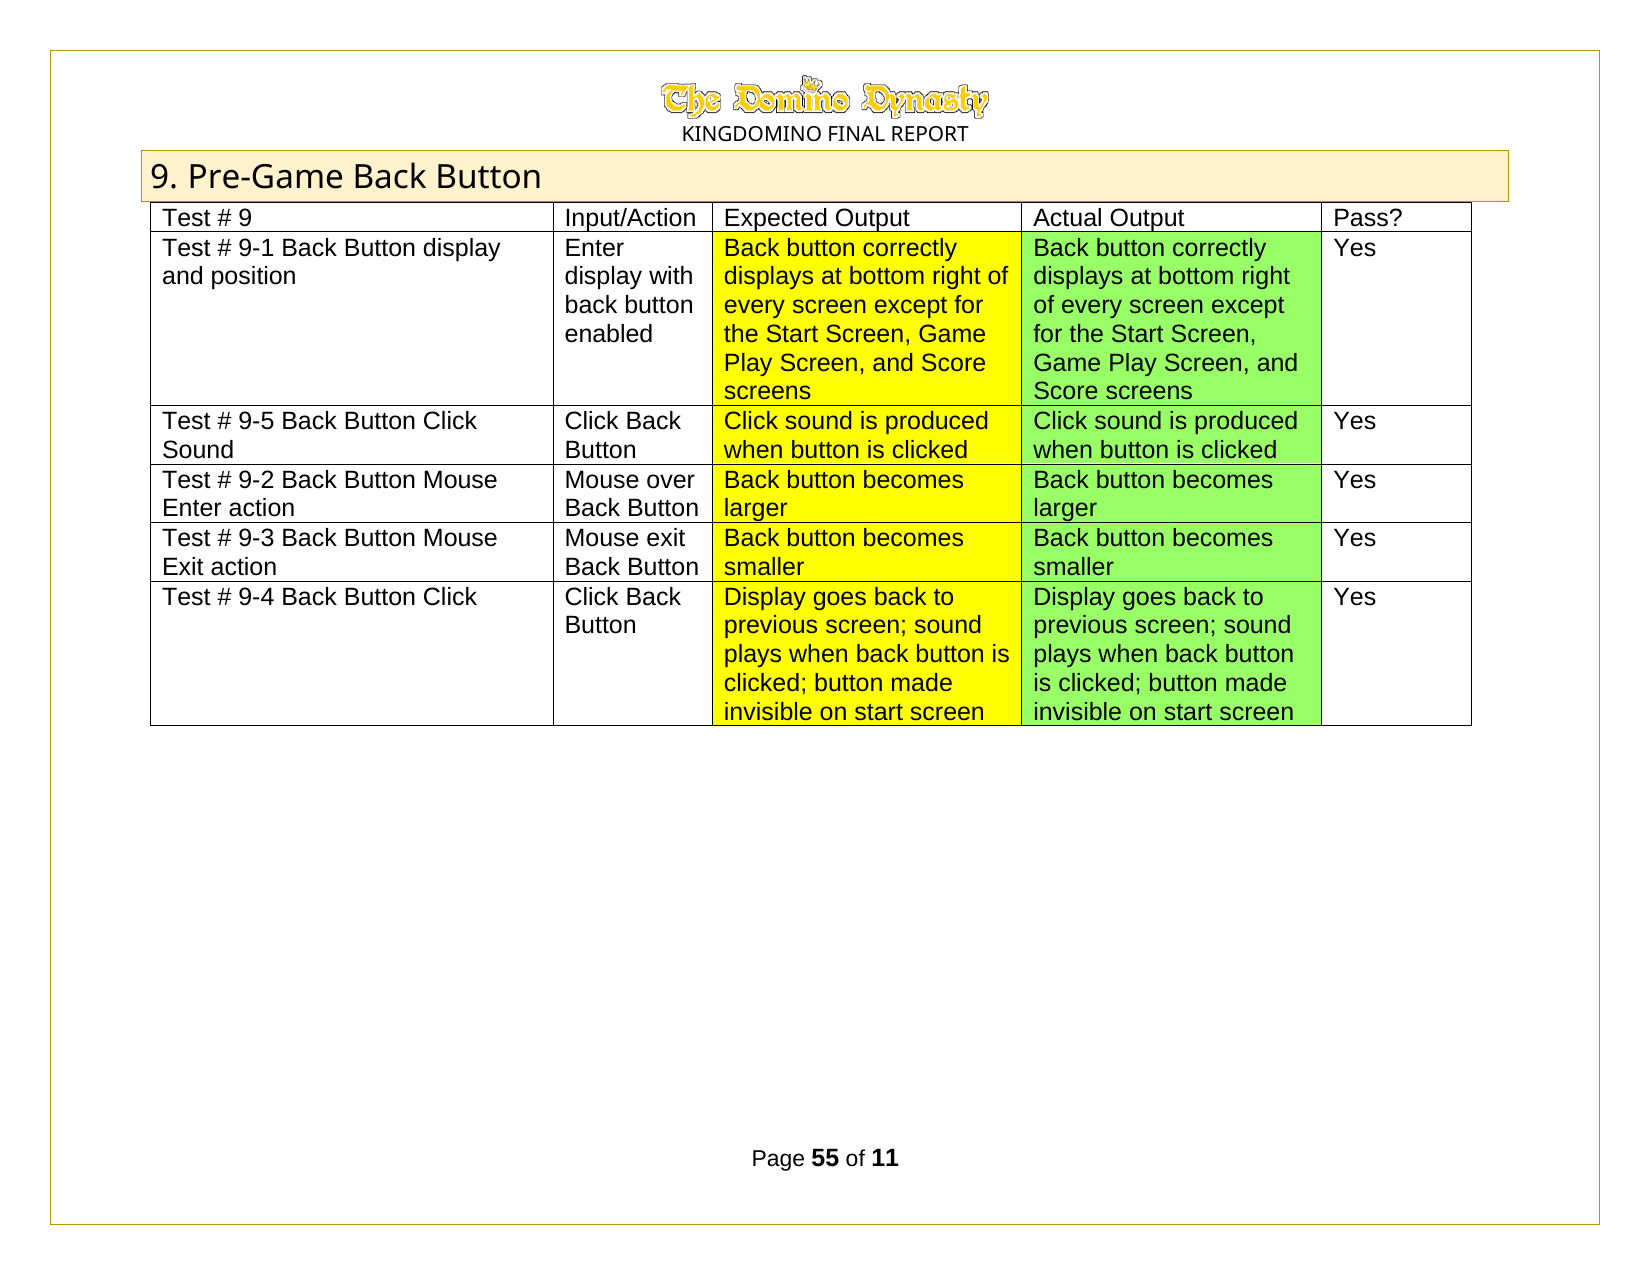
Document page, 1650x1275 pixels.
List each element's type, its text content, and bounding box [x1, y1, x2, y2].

table_cell Test # 9-2 Back Button Mouse Enter action [151, 465, 553, 522]
table_header Actual Output [1022, 203, 1321, 231]
table_cell Back button becomes larger [1022, 465, 1321, 522]
table_cell Enter display with back button enabled [554, 232, 712, 405]
table_header Test # 9 [151, 203, 553, 231]
table_cell Test # 9-3 Back Button Mouse Exit action [151, 523, 553, 581]
table_header Input/Action [554, 203, 712, 231]
table_cell Test # 9-4 Back Button Click [151, 582, 553, 725]
table_header Pass? [1322, 203, 1471, 231]
table_cell Click Back Button [554, 406, 712, 463]
table_cell Yes [1322, 582, 1471, 725]
table_cell Display goes back to previous screen; sound plays when back button is clicked; button made invisible on start screen [713, 582, 1021, 725]
table_cell Test # 9-1 Back Button display and position [151, 232, 553, 405]
table_cell Click sound is produced when button is clicked [1022, 406, 1321, 463]
table_cell Click sound is produced when button is clicked [713, 406, 1021, 463]
subtitle Pre-Game Back Button [142, 151, 1508, 201]
table_cell Back button becomes larger [713, 465, 1021, 522]
table_header Expected Output [713, 203, 1021, 231]
table_cell Test # 9-5 Back Button Click Sound [151, 406, 553, 463]
picture [657, 75, 993, 119]
table_cell Back button correctly displays at bottom right of every screen except for the Start Screen, Game Play Screen, and Score screens [713, 232, 1021, 405]
table_cell Yes [1322, 523, 1471, 581]
table_cell Back button becomes smaller [713, 523, 1021, 581]
table_cell Mouse over Back Button [554, 465, 712, 522]
table_cell Back button becomes smaller [1022, 523, 1321, 581]
table_cell Back button correctly displays at bottom right of every screen except for the Start Screen, Game Play Screen, and Score screens [1022, 232, 1321, 405]
table_cell Mouse exit Back Button [554, 523, 712, 581]
table_cell Yes [1322, 232, 1471, 405]
table_cell Display goes back to previous screen; sound plays when back button is clicked; button made invisible on start screen [1022, 582, 1321, 725]
table_cell Yes [1322, 406, 1471, 463]
table_cell Click Back Button [554, 582, 712, 725]
table_cell Yes [1322, 465, 1471, 522]
